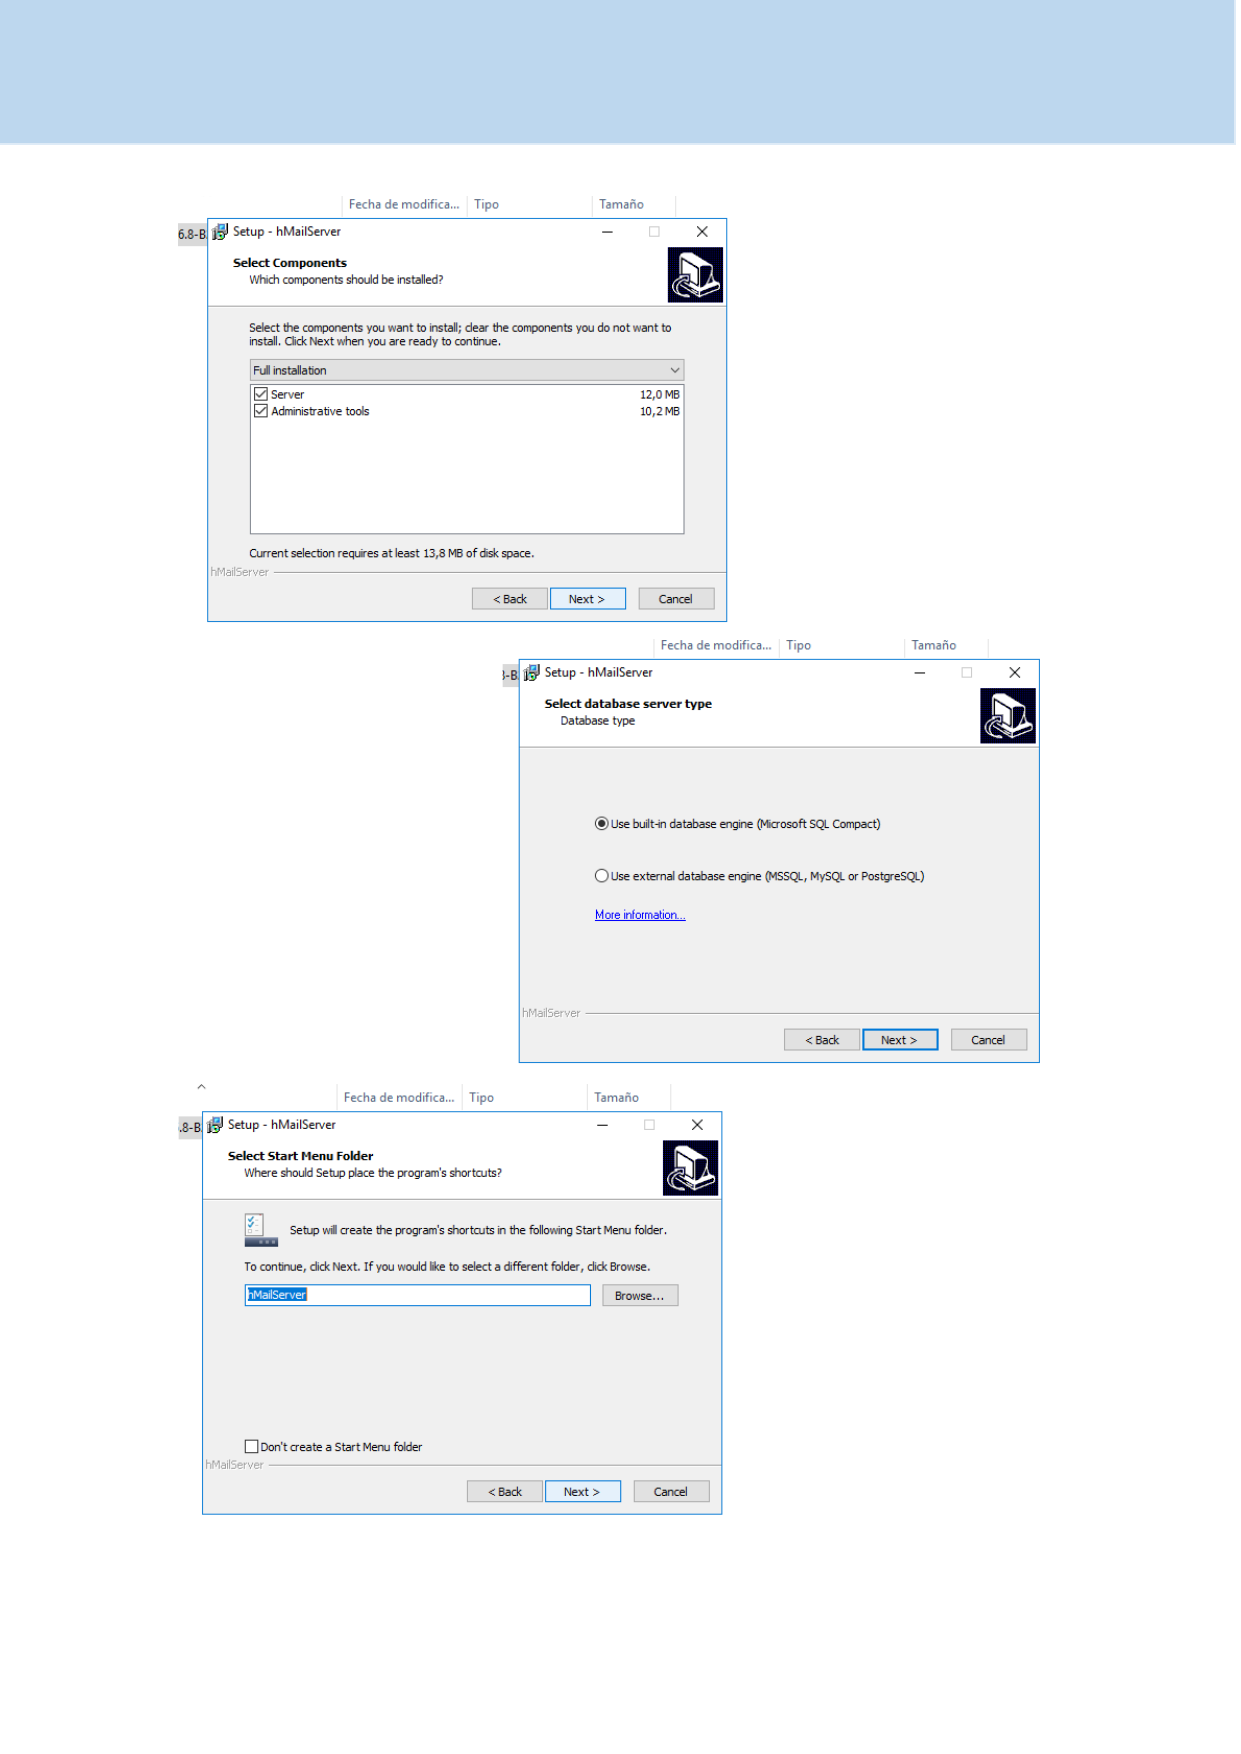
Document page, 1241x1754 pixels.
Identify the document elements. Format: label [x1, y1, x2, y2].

picture [177, 196, 1063, 1541]
